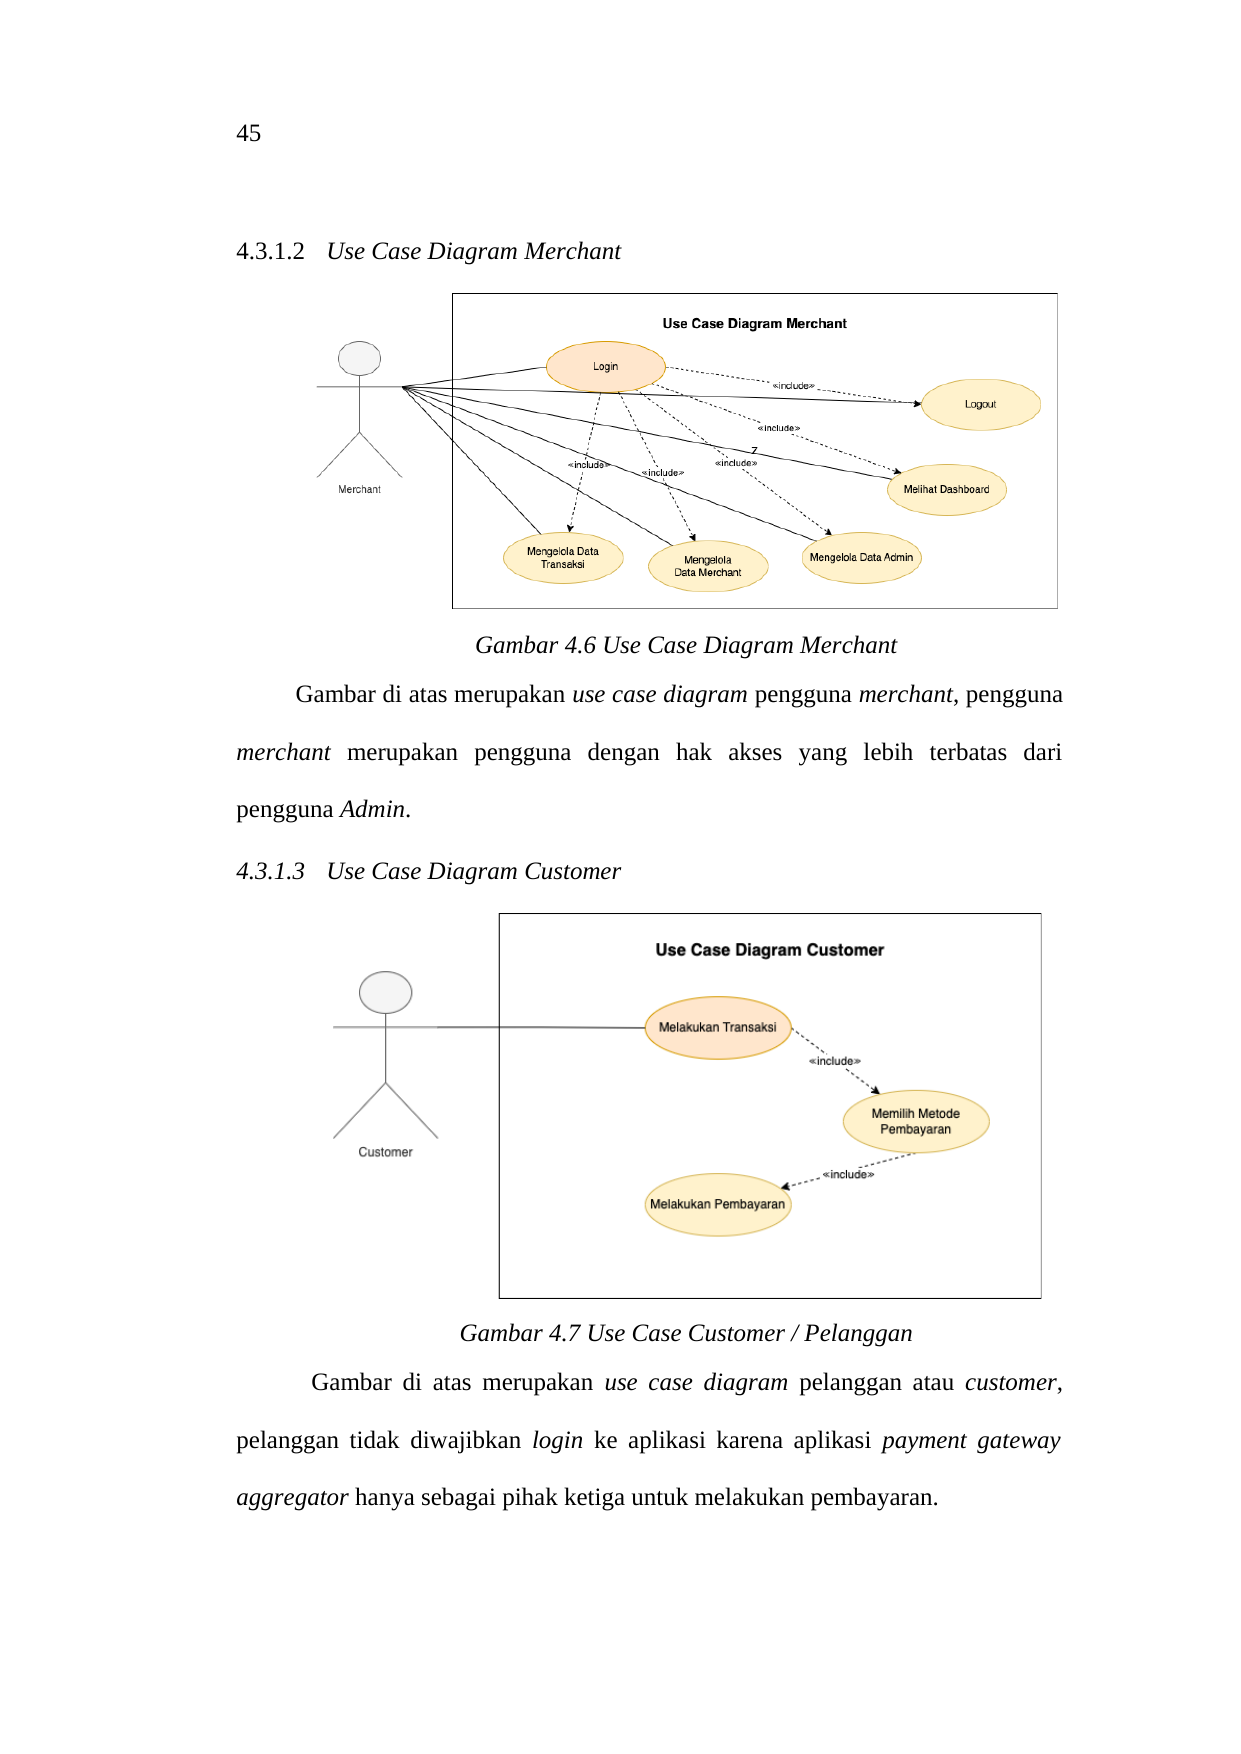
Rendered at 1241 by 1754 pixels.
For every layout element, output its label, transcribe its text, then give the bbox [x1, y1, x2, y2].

text Gambar di atas merupakan use case diagram pengguna merchant, pengguna merchant merupakan pengguna dengan hak akses yang lebih terbatas dari pengguna Admin. [236, 679, 1063, 823]
picture [333, 913, 1042, 1299]
subtitle Use Case Diagram Customer [236, 856, 1063, 885]
subtitle Use Case Diagram Merchant [236, 236, 1063, 265]
picture [316, 293, 1058, 609]
text Gambar di atas merupakan use case diagram pelanggan atau customer, pelanggan tidak diwajibkan login ke aplikasi karena aplikasi payment gateway aggregator hanya sebagai pihak ketiga untuk melakukan pembayaran. [236, 1367, 1063, 1511]
